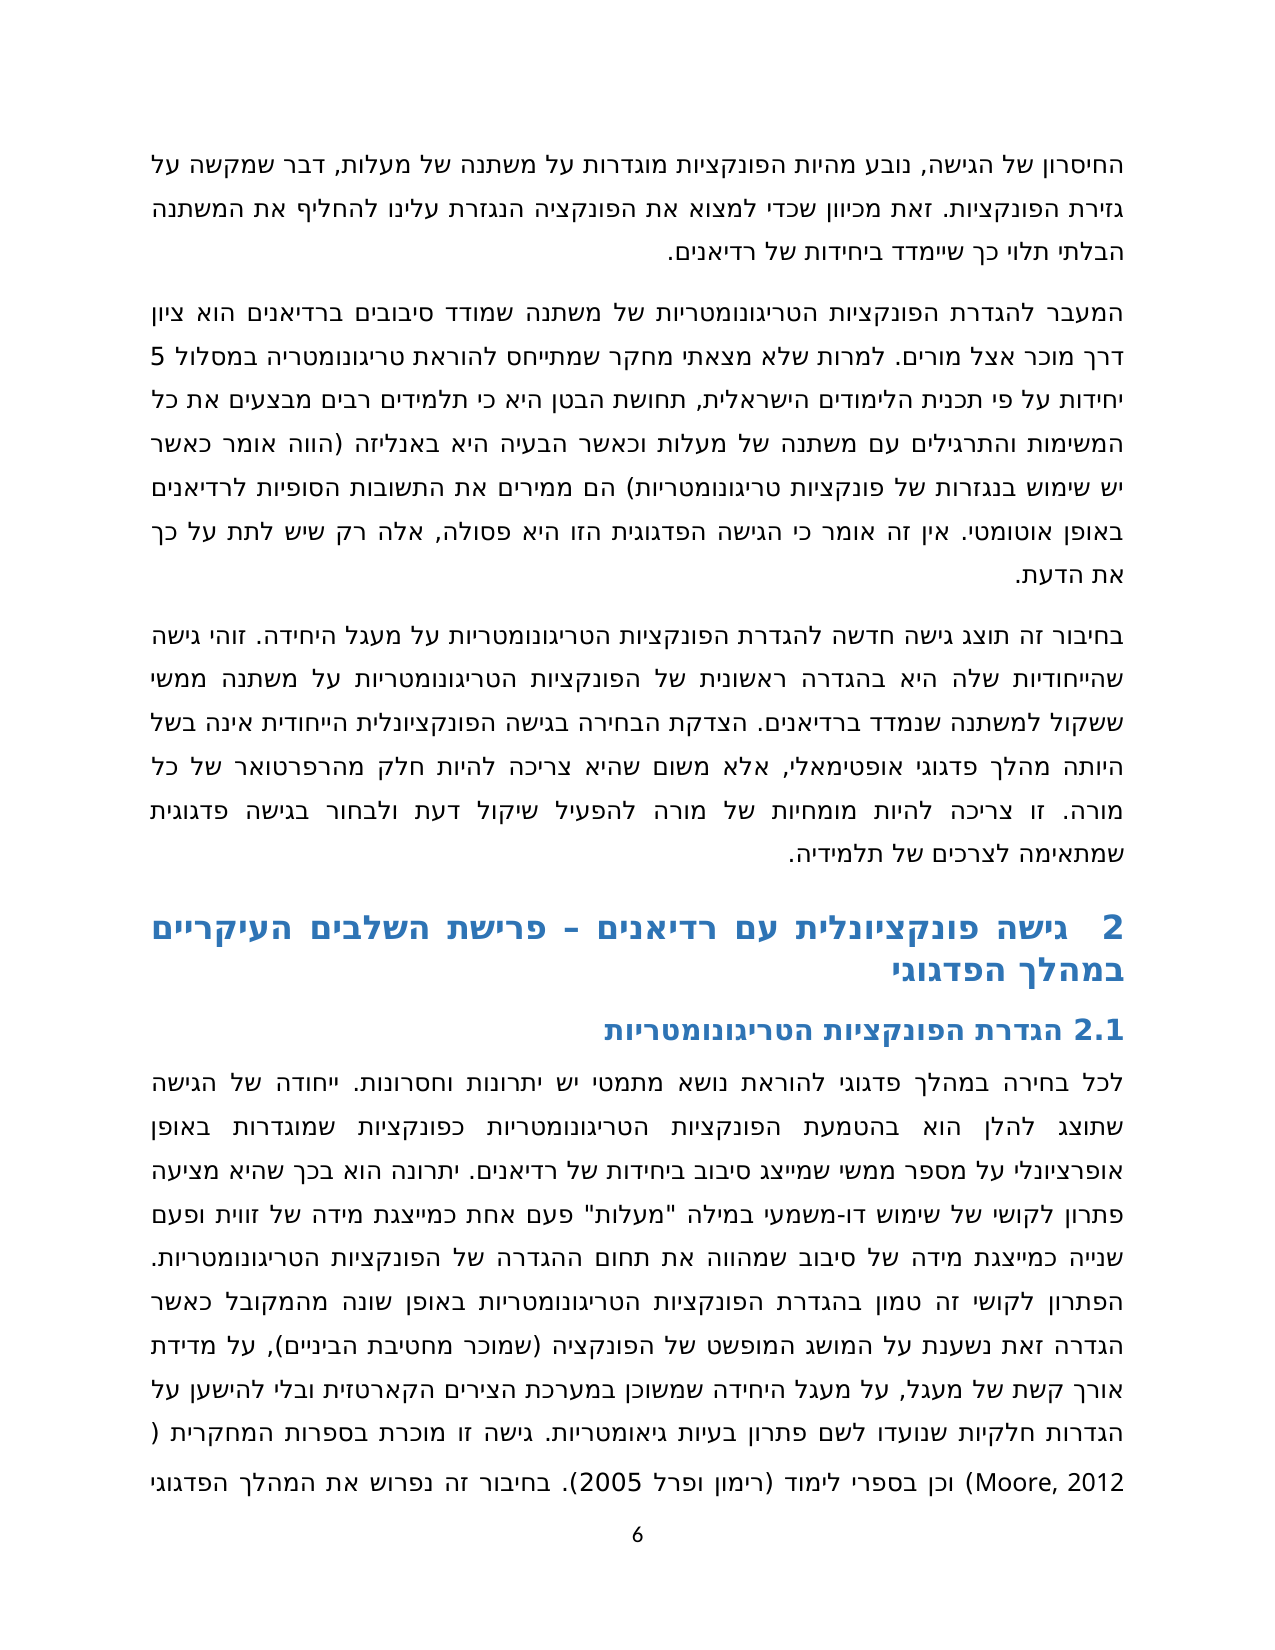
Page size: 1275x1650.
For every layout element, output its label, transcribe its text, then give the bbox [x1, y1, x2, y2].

text בחיבור זה תוצג גישה חדשה להגדרת הפונקציות הטריגונומטריות על מעגל היחידה. זוהי גישה שהייחודיות שלה היא בהגדרה ראשונית של הפונקציות הטריגונומטריות על משתנה ממשי ששקול למשתנה שנמדד ברדיאנים. הצדקת הבחירה בגישה הפונקציונלית הייחודית אינה בשל היותה מהלך פדגוגי אופטימאלי, אלא משום שהיא צריכה להיות חלק מהרפרטואר של כל מורה. זו צריכה להיות מומחיות של מורה להפעיל שיקול דעת ולבחור בגישה פדגוגית שמתאימה לצרכים של תלמידיה. [150, 621, 1125, 869]
text המעבר להגדרת הפונקציות הטריגונומטריות של משתנה שמודד סיבובים ברדיאנים הוא ציון דרך מוכר אצל מורים. למרות שלא מצאתי מחקר שמתייחס להוראת טריגונומטריה במסלול 5 יחידות על פי תכנית הלימודים הישראלית, תחושת הבטן היא כי תלמידים רבים מבצעים את כל המשימות והתרגילים עם משתנה של מעלות וכאשר הבעיה היא באנליזה (הווה אומר כאשר יש שימוש בנגזרות של פונקציות טריגונומטריות) הם ממירים את התשובות הסופיות לרדיאנים באופן אוטומטי. אין זה אומר כי הגישה הפדגוגית הזו היא פסולה, אלה רק שיש לתת על כך את הדעת. [150, 298, 1125, 589]
subtitle 2 גישה פונקציונלית עם רדיאנים – פרישת השלבים העיקריים במהלך הפדגוגי [150, 908, 1125, 989]
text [150, 1068, 1125, 1499]
text החיסרון של הגישה, נובע מהיות הפונקציות מוגדרות על משתנה של מעלות, דבר שמקשה על גזירת הפונקציות. זאת מכיוון שכדי למצוא את הפונקציה הנגזרת עלינו להחליף את המשתנה הבלתי תלוי כך שיימדד ביחידות של רדיאנים. [150, 150, 1125, 267]
subtitle 2.1 הגדרת הפונקציות הטריגונומטריות [150, 1013, 1125, 1047]
